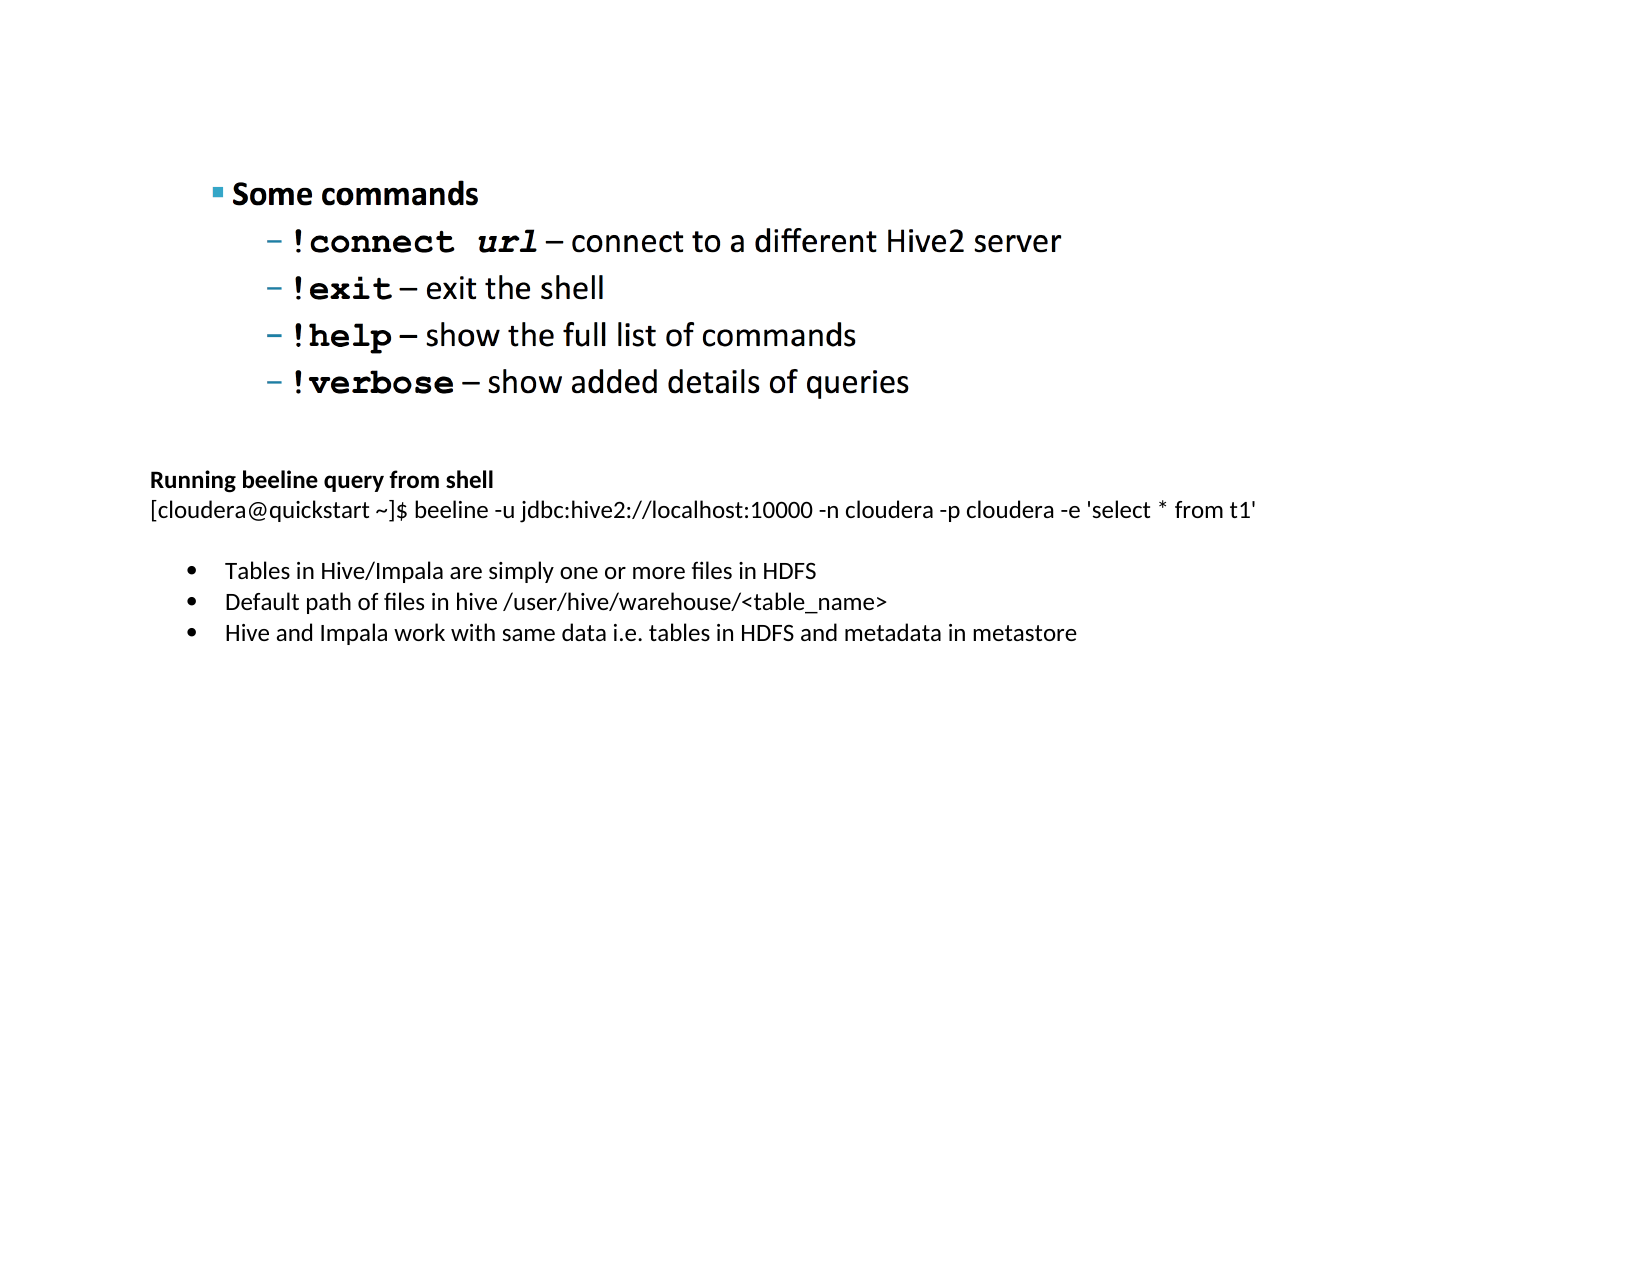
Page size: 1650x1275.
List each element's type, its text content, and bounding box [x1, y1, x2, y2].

list Tables in Hive/Impala are simply one or more files in HDFS [187, 556, 1500, 586]
list Default path of files in hive /user/hive/warehouse/<table_name> [187, 586, 1500, 617]
picture [150, 150, 1125, 434]
text Running beeline query from shell [150, 464, 1500, 495]
list Hive and Impala work with same data i.e. tables in HDFS and metadata in metastore [187, 617, 1500, 647]
text [cloudera@quickstart ~]$ beeline -u jdbc:hive2://localhost:10000 -n cloudera -p cloudera -e 'select * from t1' [150, 495, 1500, 525]
